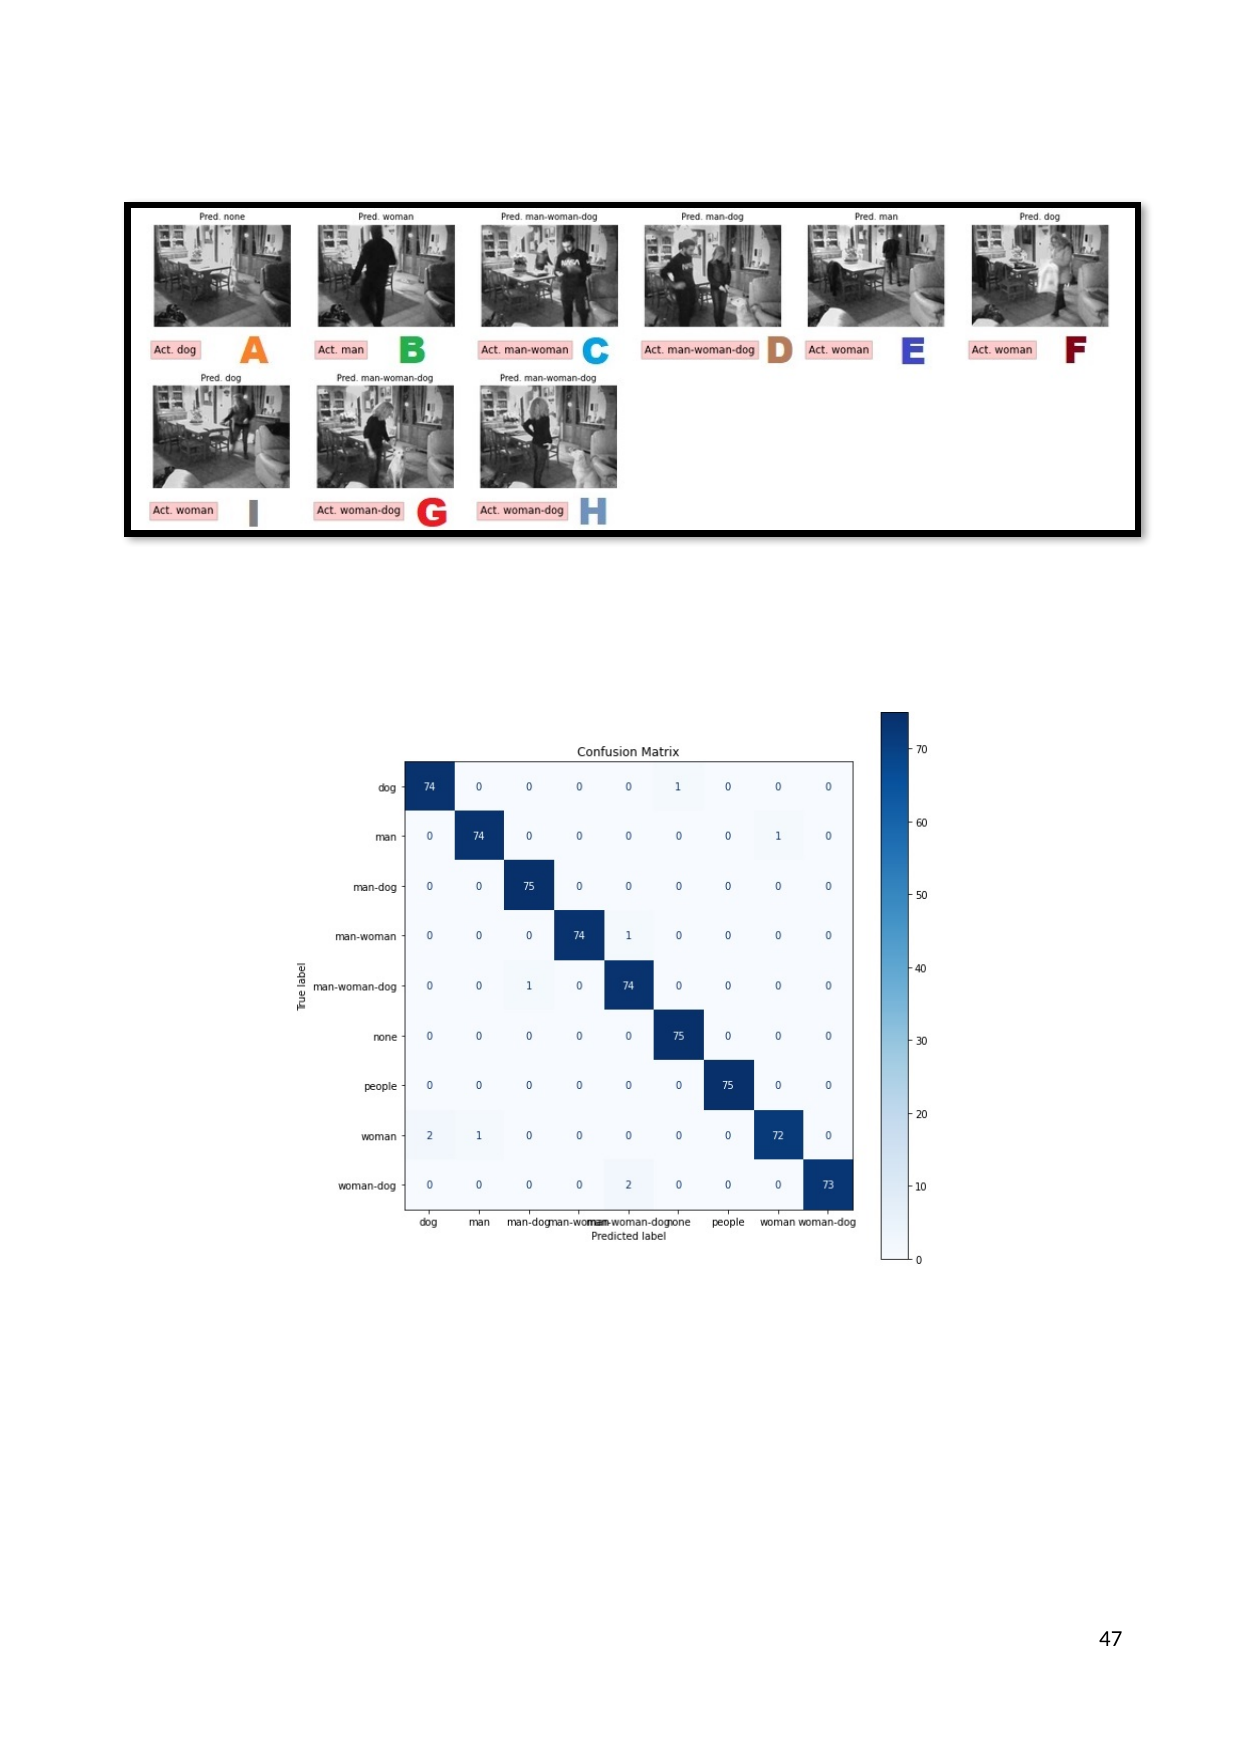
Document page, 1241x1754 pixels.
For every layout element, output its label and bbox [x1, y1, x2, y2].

picture [288, 711, 952, 1279]
picture [131, 208, 1135, 530]
